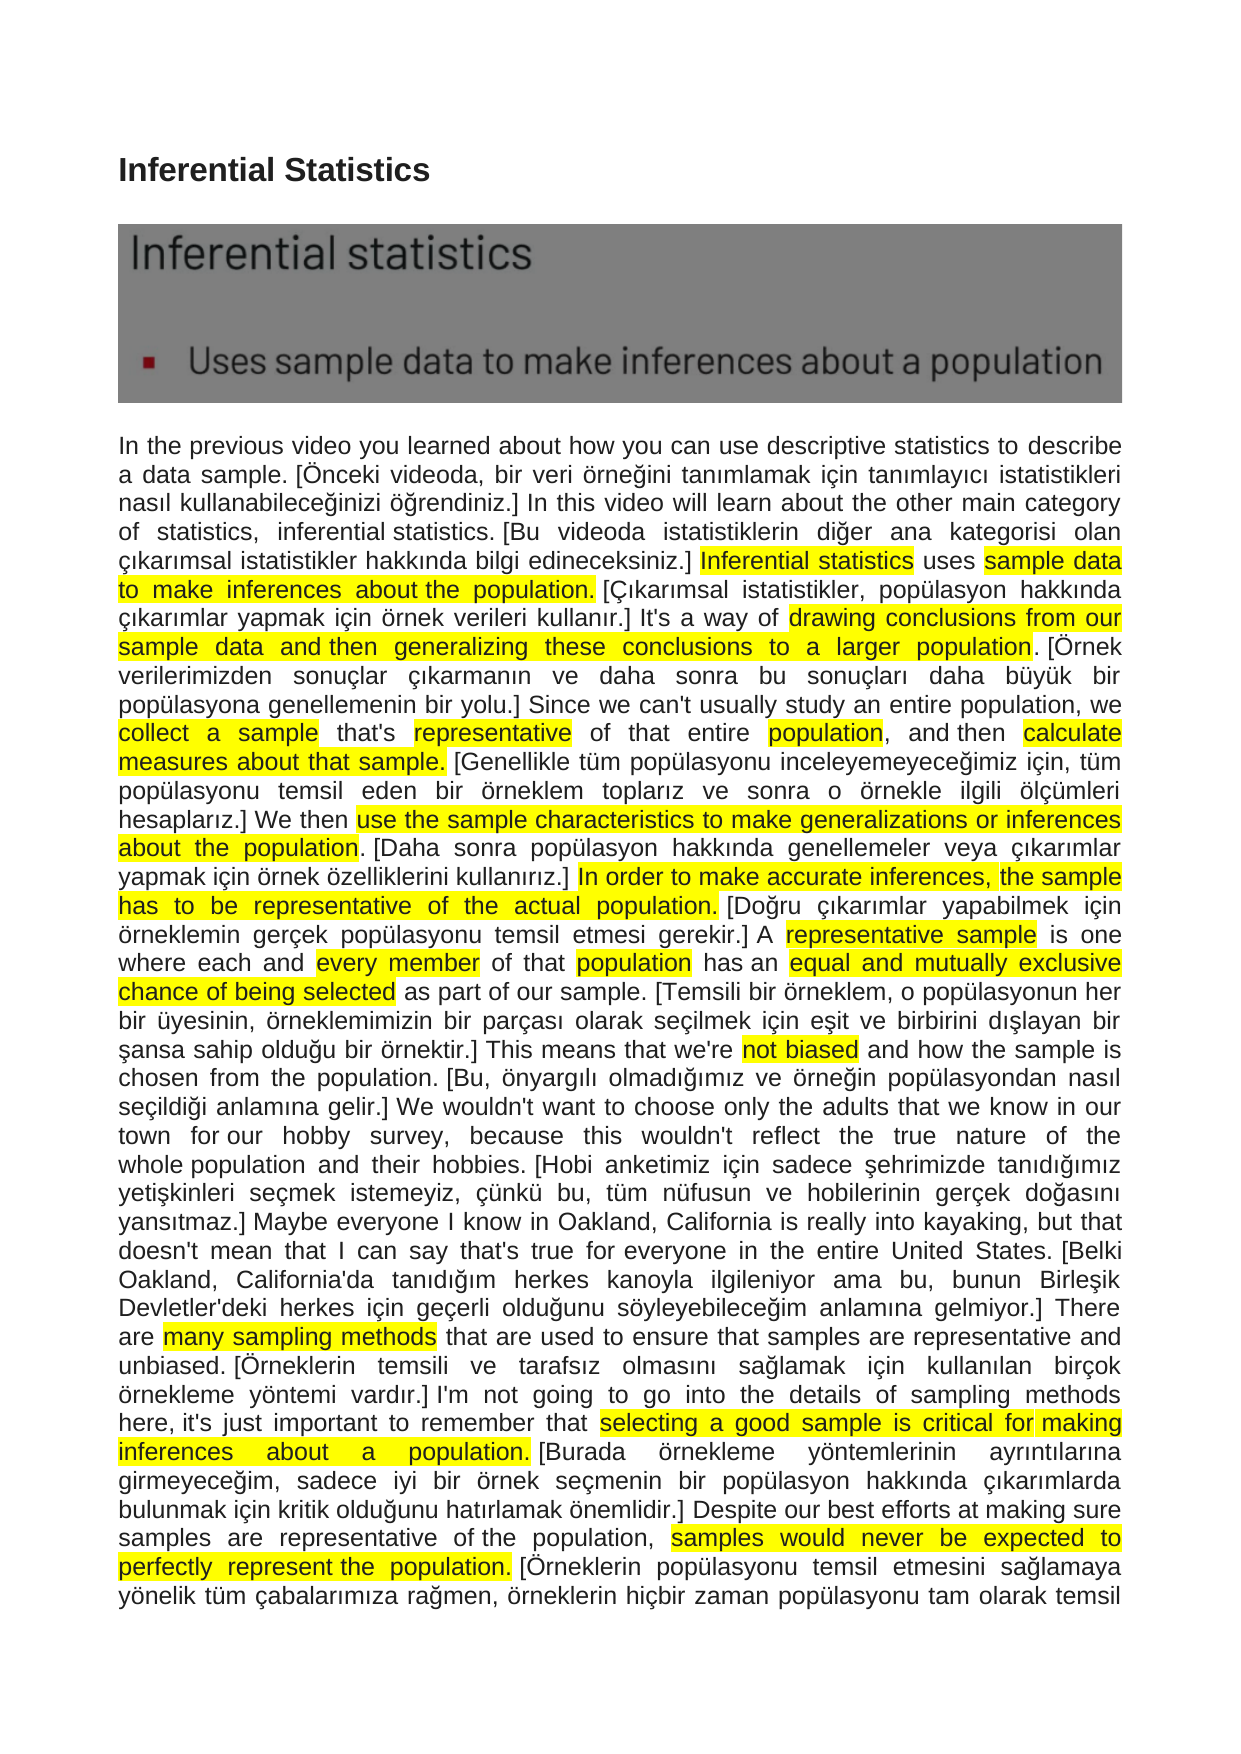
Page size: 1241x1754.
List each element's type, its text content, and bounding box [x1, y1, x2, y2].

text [118, 873, 1122, 1610]
picture [118, 224, 1123, 403]
subtitle Inferential Statistics [118, 151, 1122, 189]
